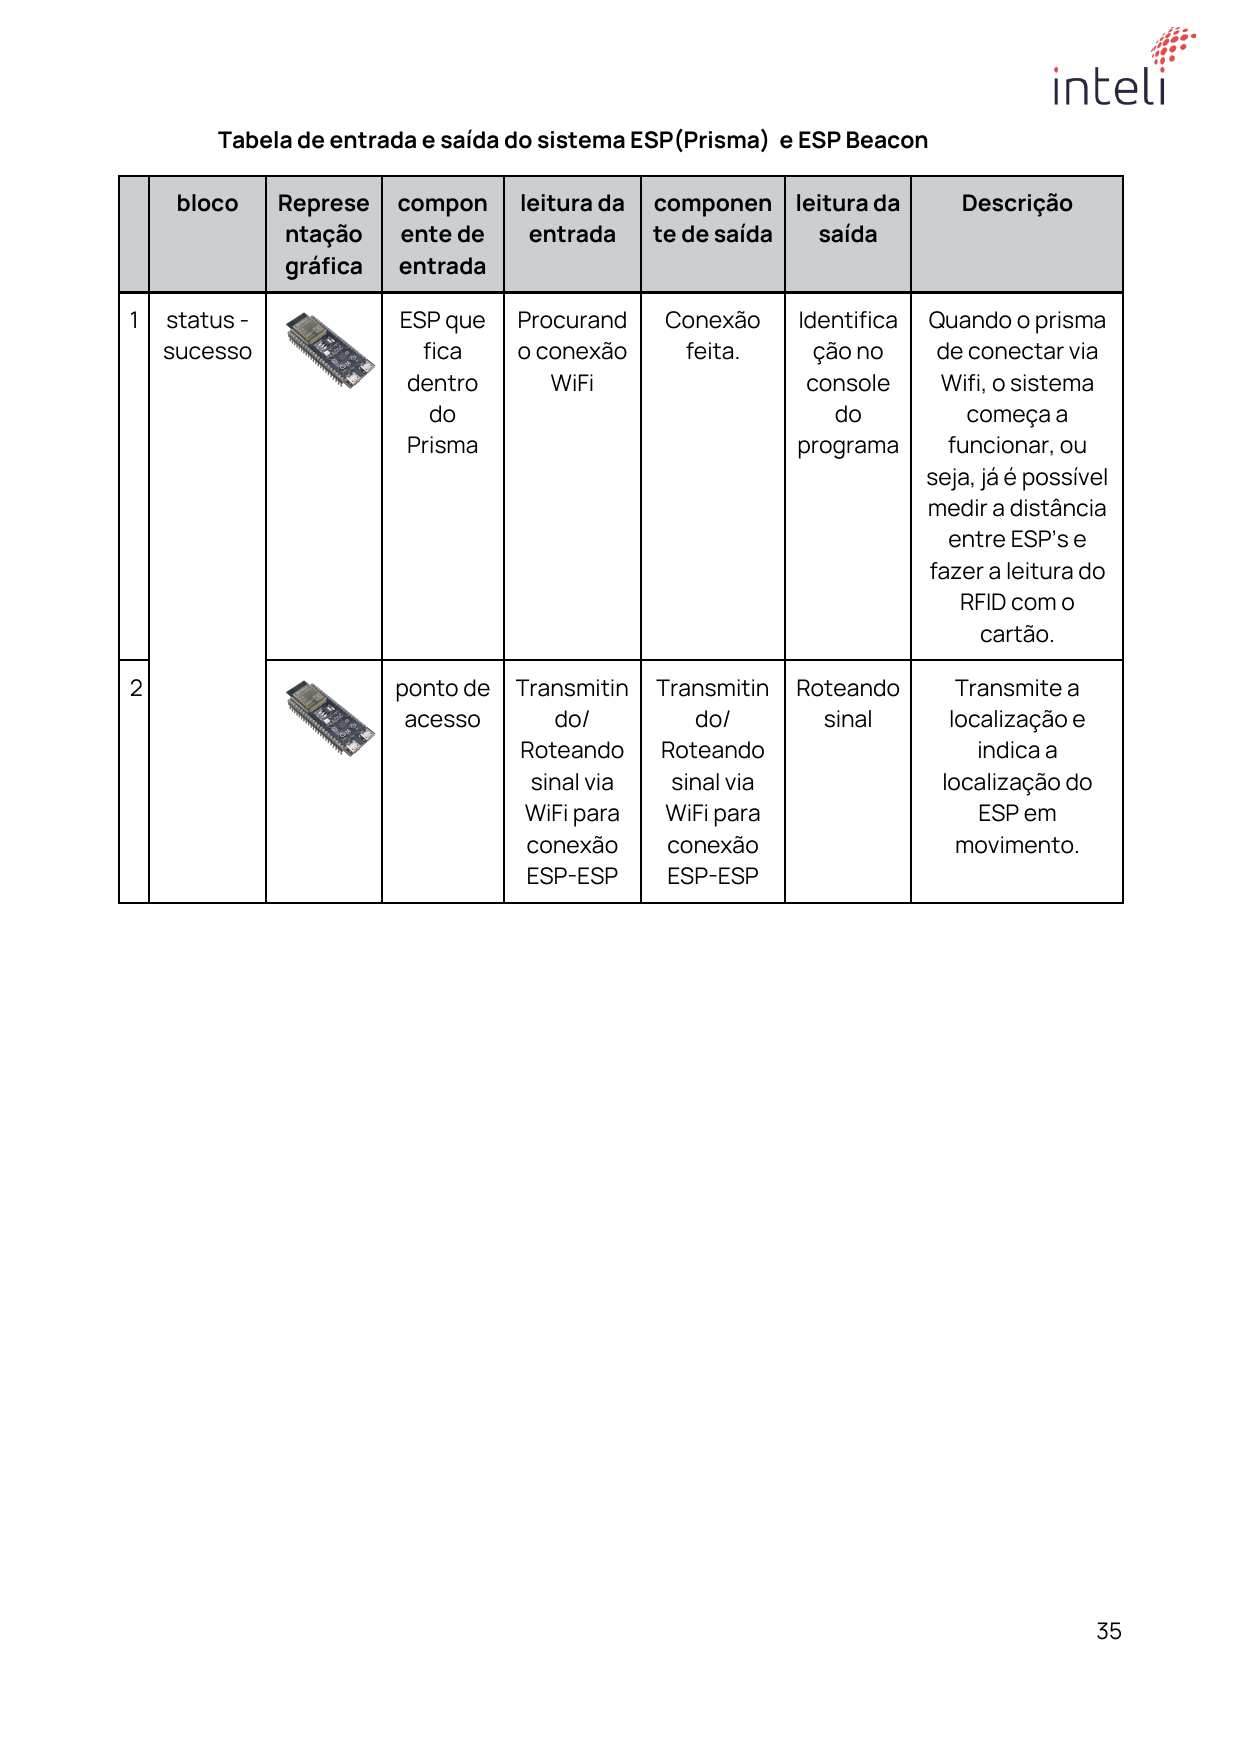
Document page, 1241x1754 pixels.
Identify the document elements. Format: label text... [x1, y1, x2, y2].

table_cell Transmitindo/Roteando sinal via WiFi para conexão ESP-ESP [642, 661, 784, 902]
picture [276, 303, 382, 398]
table_cell 2 [120, 661, 148, 902]
table_cell ponto de acesso [383, 661, 503, 902]
table_header Descrição [912, 177, 1122, 291]
table_header [120, 177, 148, 291]
table_header leitura da entrada [505, 177, 640, 291]
picture [276, 671, 382, 766]
table_cell Conexão feita. [642, 294, 784, 659]
table_header componente de saída [642, 177, 784, 291]
table_cell status - sucesso [150, 294, 265, 902]
table_header Representação gráfica [267, 177, 381, 291]
table_cell Identificação no console do programa [786, 294, 910, 659]
table_cell [267, 661, 381, 902]
text Tabela de entrada e saída do sistema ESP(Prisma) e ESP Beacon [118, 124, 1122, 155]
table_header leitura da saída [786, 177, 910, 291]
table_cell [267, 294, 381, 659]
table_cell Transmitindo/Roteando sinal via WiFi para conexão ESP-ESP [505, 661, 640, 902]
table_cell Quando o prisma de conectar via Wifi, o sistema começa a funcionar, ou seja, já é possível medir a distância entre ESP’s e fazer a leitura do RFID com o cartão. [912, 294, 1122, 659]
table_cell Roteando sinal [786, 661, 910, 902]
table_cell 1 [120, 294, 148, 659]
table_cell Transmite a localização e indica a localização do ESP em movimento. [912, 661, 1122, 902]
table_header bloco [150, 177, 265, 291]
table_header componente de entrada [383, 177, 503, 291]
table_cell ESP que fica dentro do Prisma [383, 294, 503, 659]
table_cell Procurando conexão WiFi [505, 294, 640, 659]
picture [1054, 27, 1197, 105]
